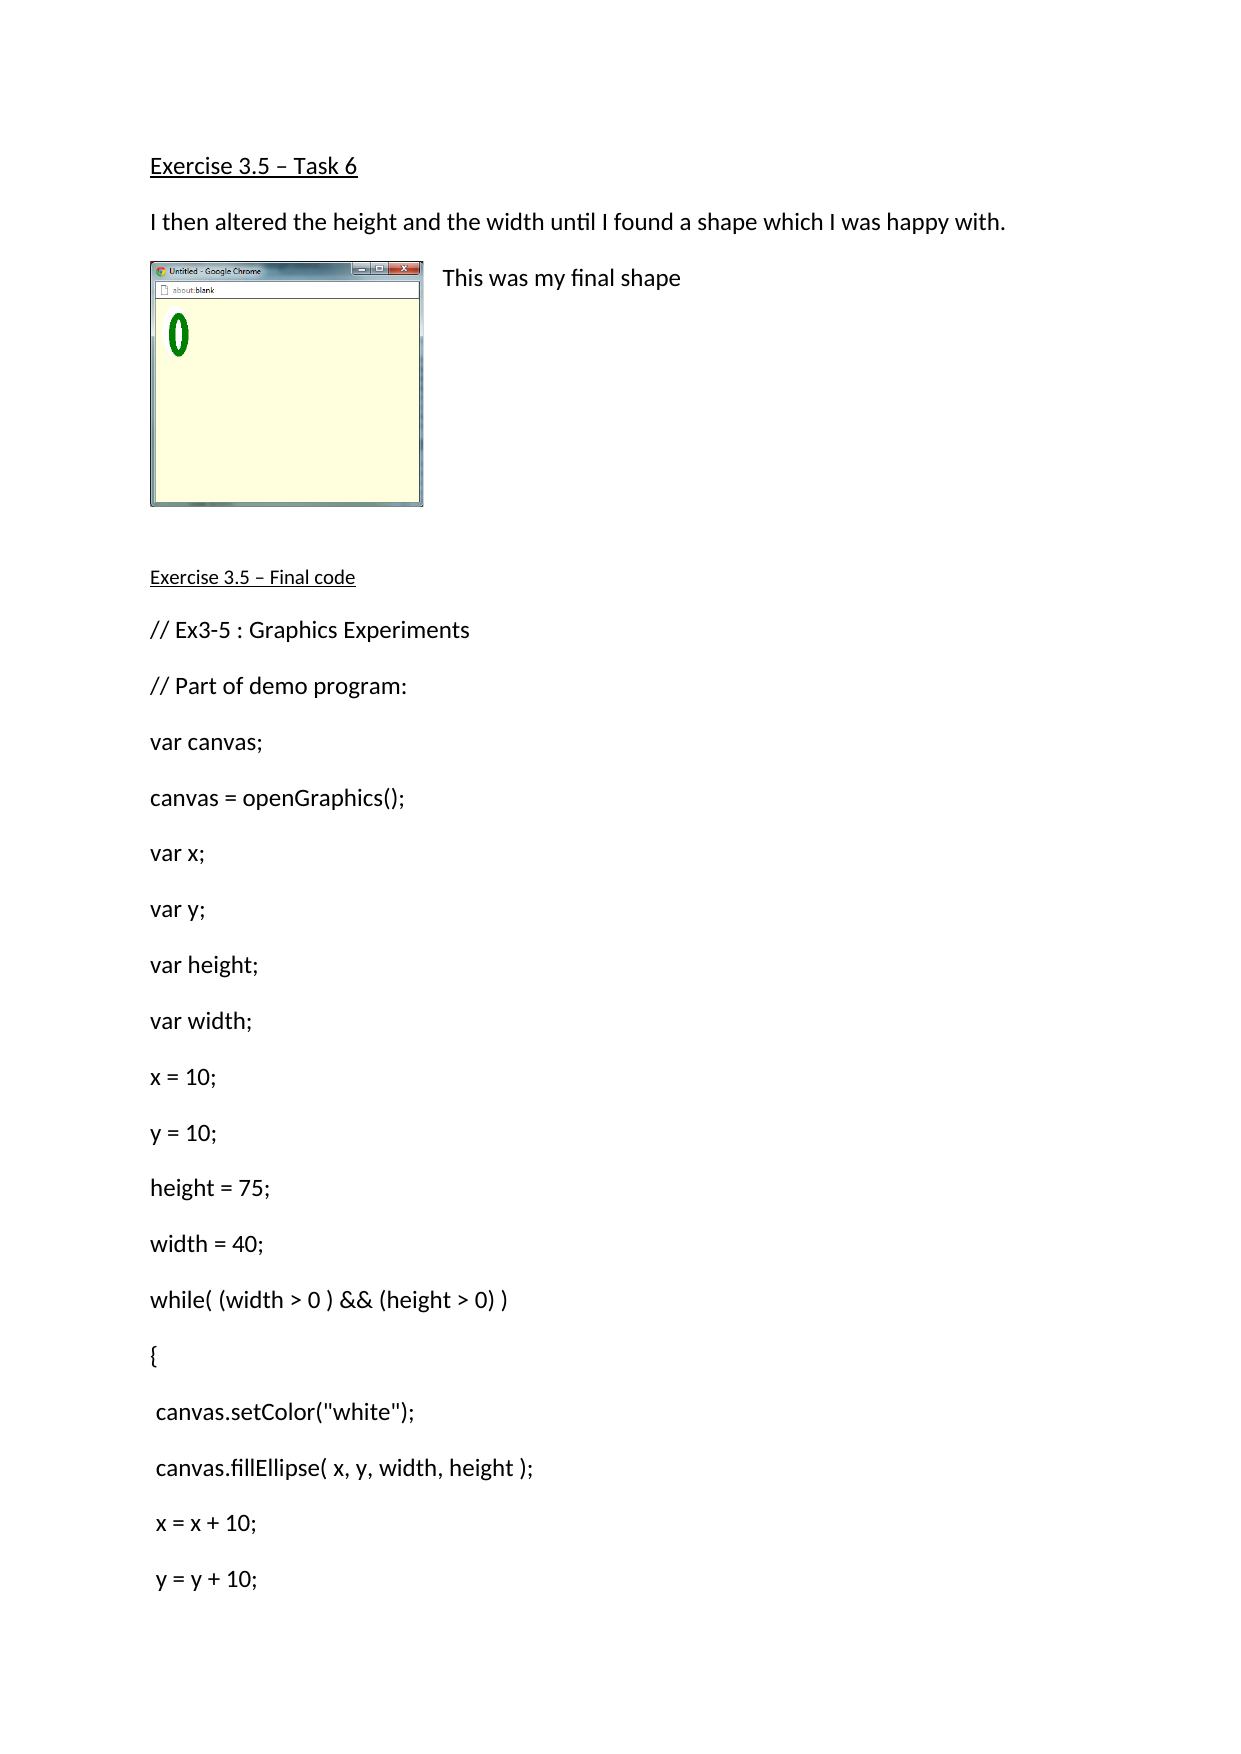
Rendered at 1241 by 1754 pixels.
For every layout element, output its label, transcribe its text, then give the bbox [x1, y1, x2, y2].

text x = 10; [150, 1061, 1090, 1091]
text canvas = openGraphics(); [150, 782, 1090, 812]
text while( (width > 0 ) && (height > 0) ) [150, 1284, 1090, 1315]
text var y; [150, 893, 1090, 924]
text Exercise 3.5 – Final code [150, 564, 1090, 589]
text var height; [150, 949, 1090, 980]
text width = 40; [150, 1228, 1090, 1259]
text // Ex3-5 : Graphics Experiments [150, 614, 1090, 645]
text x = x + 10; [150, 1507, 1090, 1538]
text Exercise 3.5 – Task 6 [150, 150, 1090, 181]
picture [150, 261, 424, 507]
text { [150, 1340, 1090, 1371]
text var canvas; [150, 726, 1090, 756]
text var width; [150, 1005, 1090, 1036]
text canvas.setColor("white"); [150, 1396, 1090, 1426]
text canvas.fillEllipse( x, y, width, height ); [150, 1452, 1090, 1482]
text I then altered the height and the width until I found a shape which I was happy with. [150, 206, 1090, 236]
text var x; [150, 837, 1090, 868]
text y = y + 10; [150, 1563, 1090, 1594]
text height = 75; [150, 1172, 1090, 1203]
text y = 10; [150, 1117, 1090, 1147]
text // Part of demo program: [150, 670, 1090, 701]
